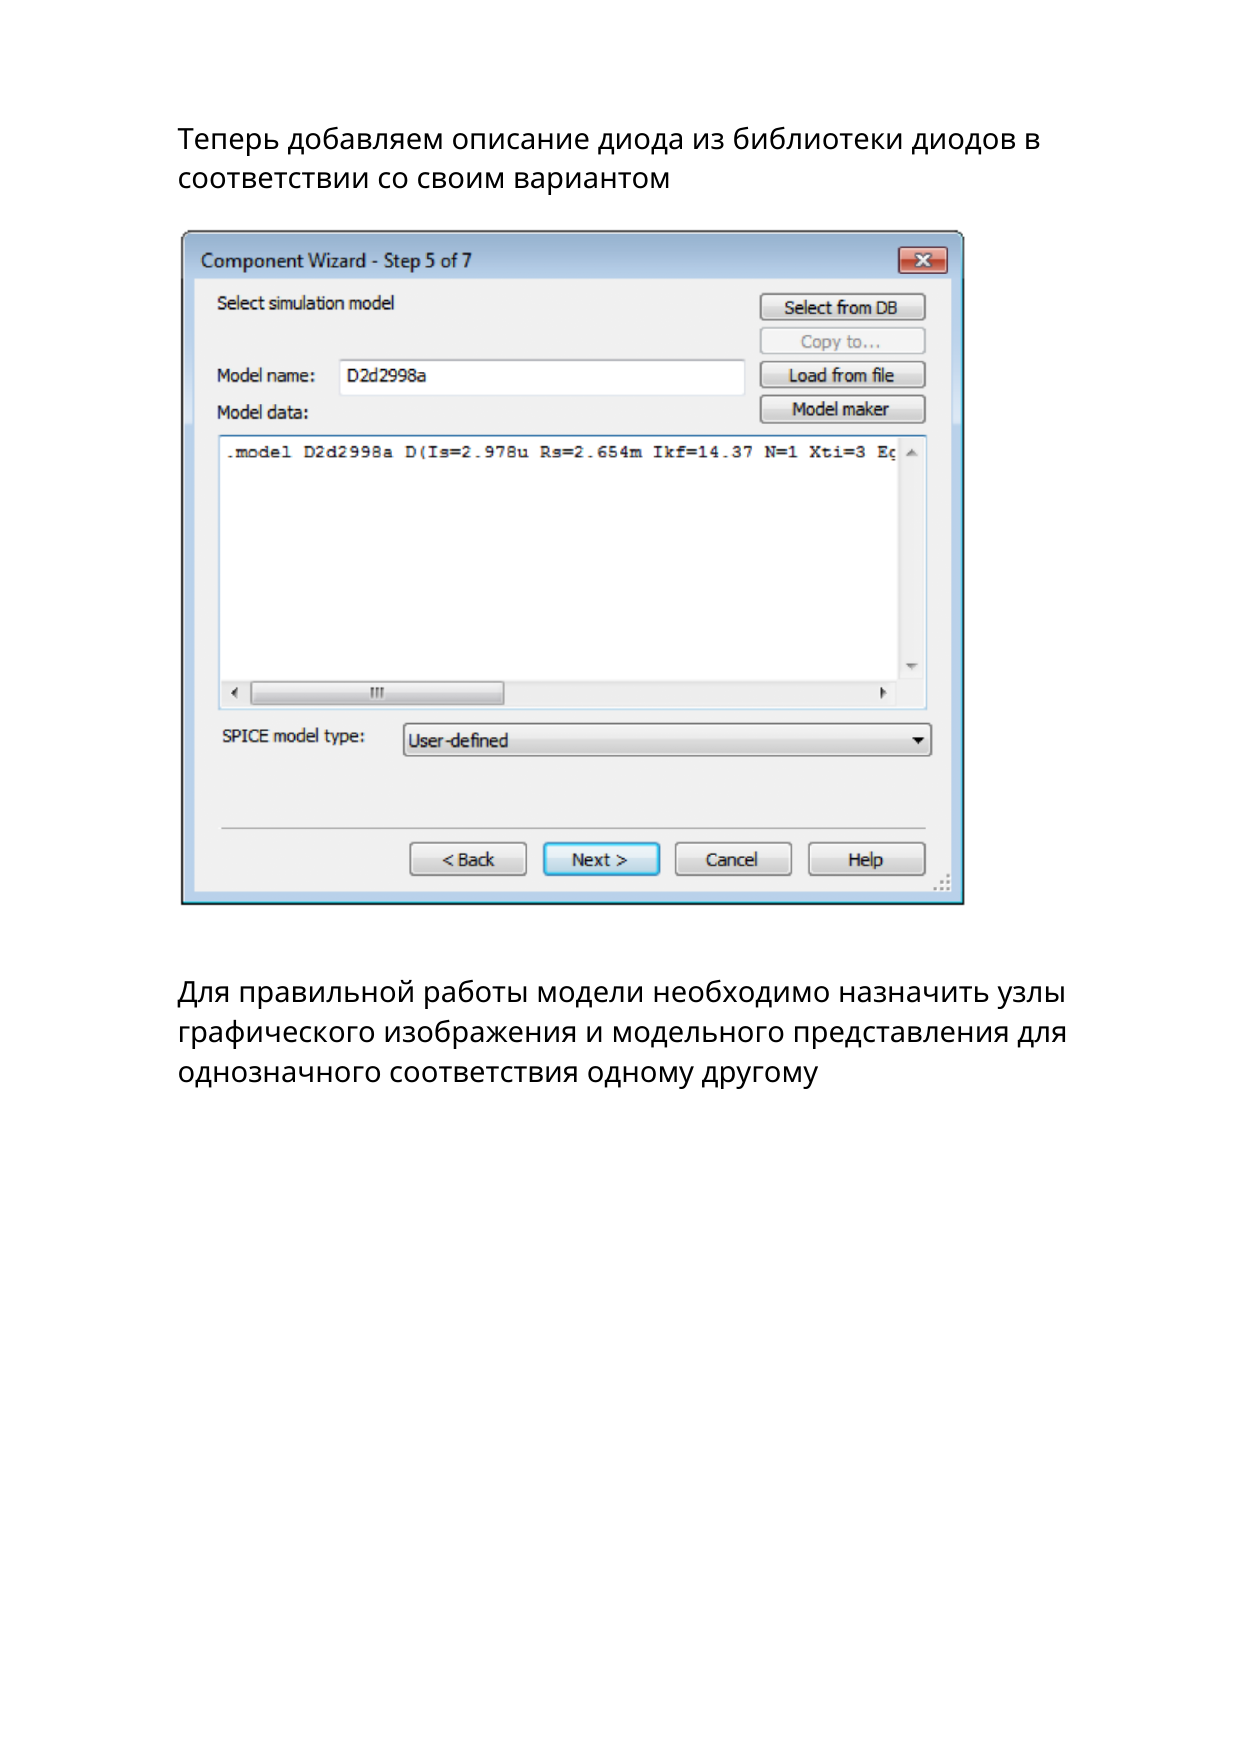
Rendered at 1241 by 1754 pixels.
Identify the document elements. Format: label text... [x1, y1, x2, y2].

text Теперь добавляем описание диода из библиотеки диодов в соответствии со своим вариантом [177, 118, 1152, 197]
picture [177, 226, 966, 909]
text Для правильной работы модели необходимо назначить узлы графического изображения и модельного представления для однозначного соответствия одному другому [177, 972, 1152, 1091]
